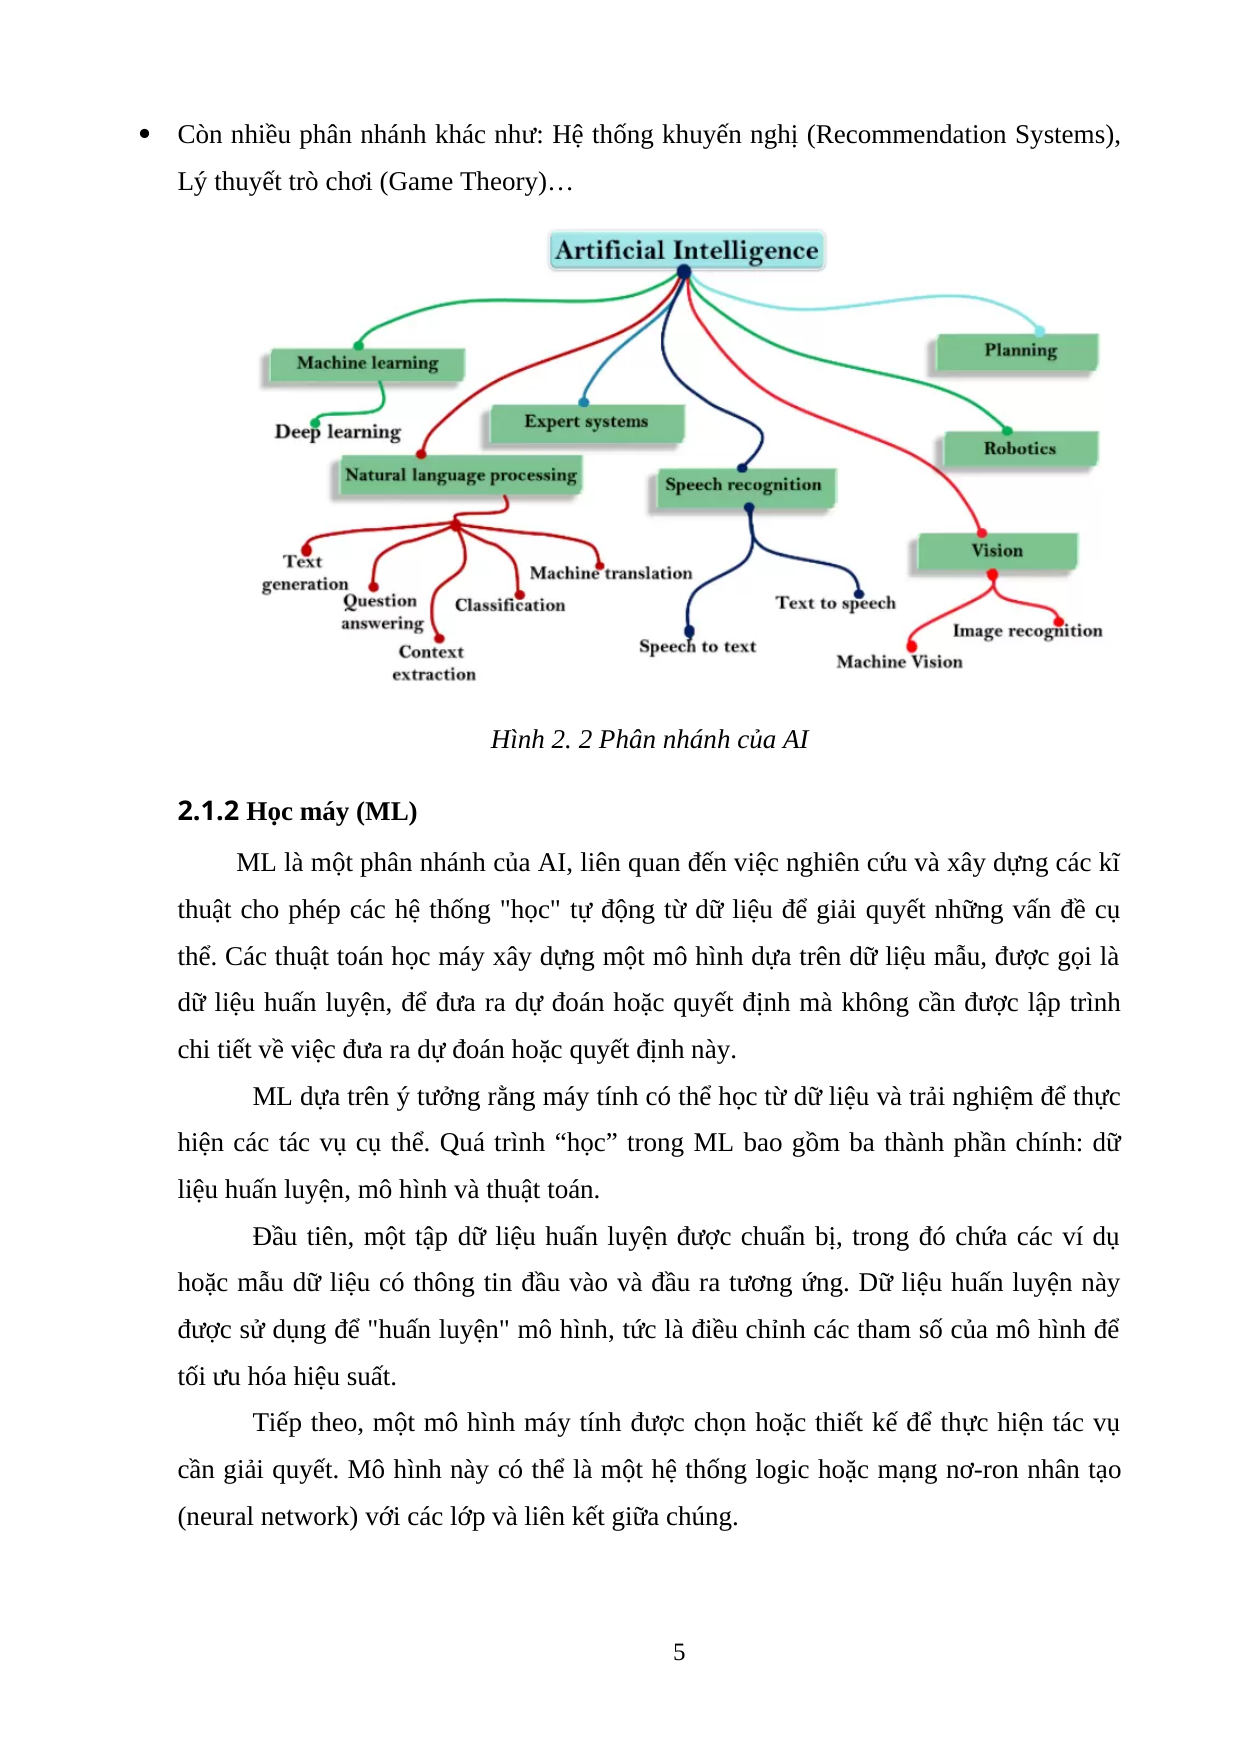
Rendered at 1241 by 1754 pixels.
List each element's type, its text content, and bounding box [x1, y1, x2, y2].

text ML là một phân nhánh của AI, liên quan đến việc nghiên cứu và xây dựng các kĩ thuật cho phép các hệ thống "học" tự động từ dữ liệu để giải quyết những vấn đề cụ thể. Các thuật toán học máy xây dựng một mô hình dựa trên dữ liệu mẫu, được gọi là dữ liệu huấn luyện, để đưa ra dự đoán hoặc quyết định mà không cần được lập trình chi tiết về việc đưa ra dự đoán hoặc quyết định này. [177, 846, 1122, 1064]
text Tiếp theo, một mô hình máy tính được chọn hoặc thiết kế để thực hiện tác vụ cần giải quyết. Mô hình này có thể là một hệ thống logic hoặc mạng nơ-ron nhân tạo (neural network) với các lớp và liên kết giữa chúng. [177, 1406, 1122, 1531]
picture [247, 211, 1111, 709]
text Hình 2. 2 Phân nhánh của AI [177, 723, 1122, 754]
text Đầu tiên, một tập dữ liệu huấn luyện được chuẩn bị, trong đó chứa các ví dụ hoặc mẫu dữ liệu có thông tin đầu vào và đầu ra tương ứng. Dữ liệu huấn luyện này được sử dụng để "huấn luyện" mô hình, tức là điều chỉnh các tham số của mô hình để tối ưu hóa hiệu suất. [177, 1219, 1122, 1391]
list Còn nhiều phân nhánh khác như: Hệ thống khuyến nghị (Recommendation Systems), Lý thuyết trò chơi (Game Theory)… [140, 118, 1122, 196]
subtitle Học máy (ML) [177, 791, 1122, 828]
text ML dựa trên ý tưởng rằng máy tính có thể học từ dữ liệu và trải nghiệm để thực hiện các tác vụ cụ thể. Quá trình “học” trong ML bao gồm ba thành phần chính: dữ liệu huấn luyện, mô hình và thuật toán. [177, 1079, 1122, 1204]
